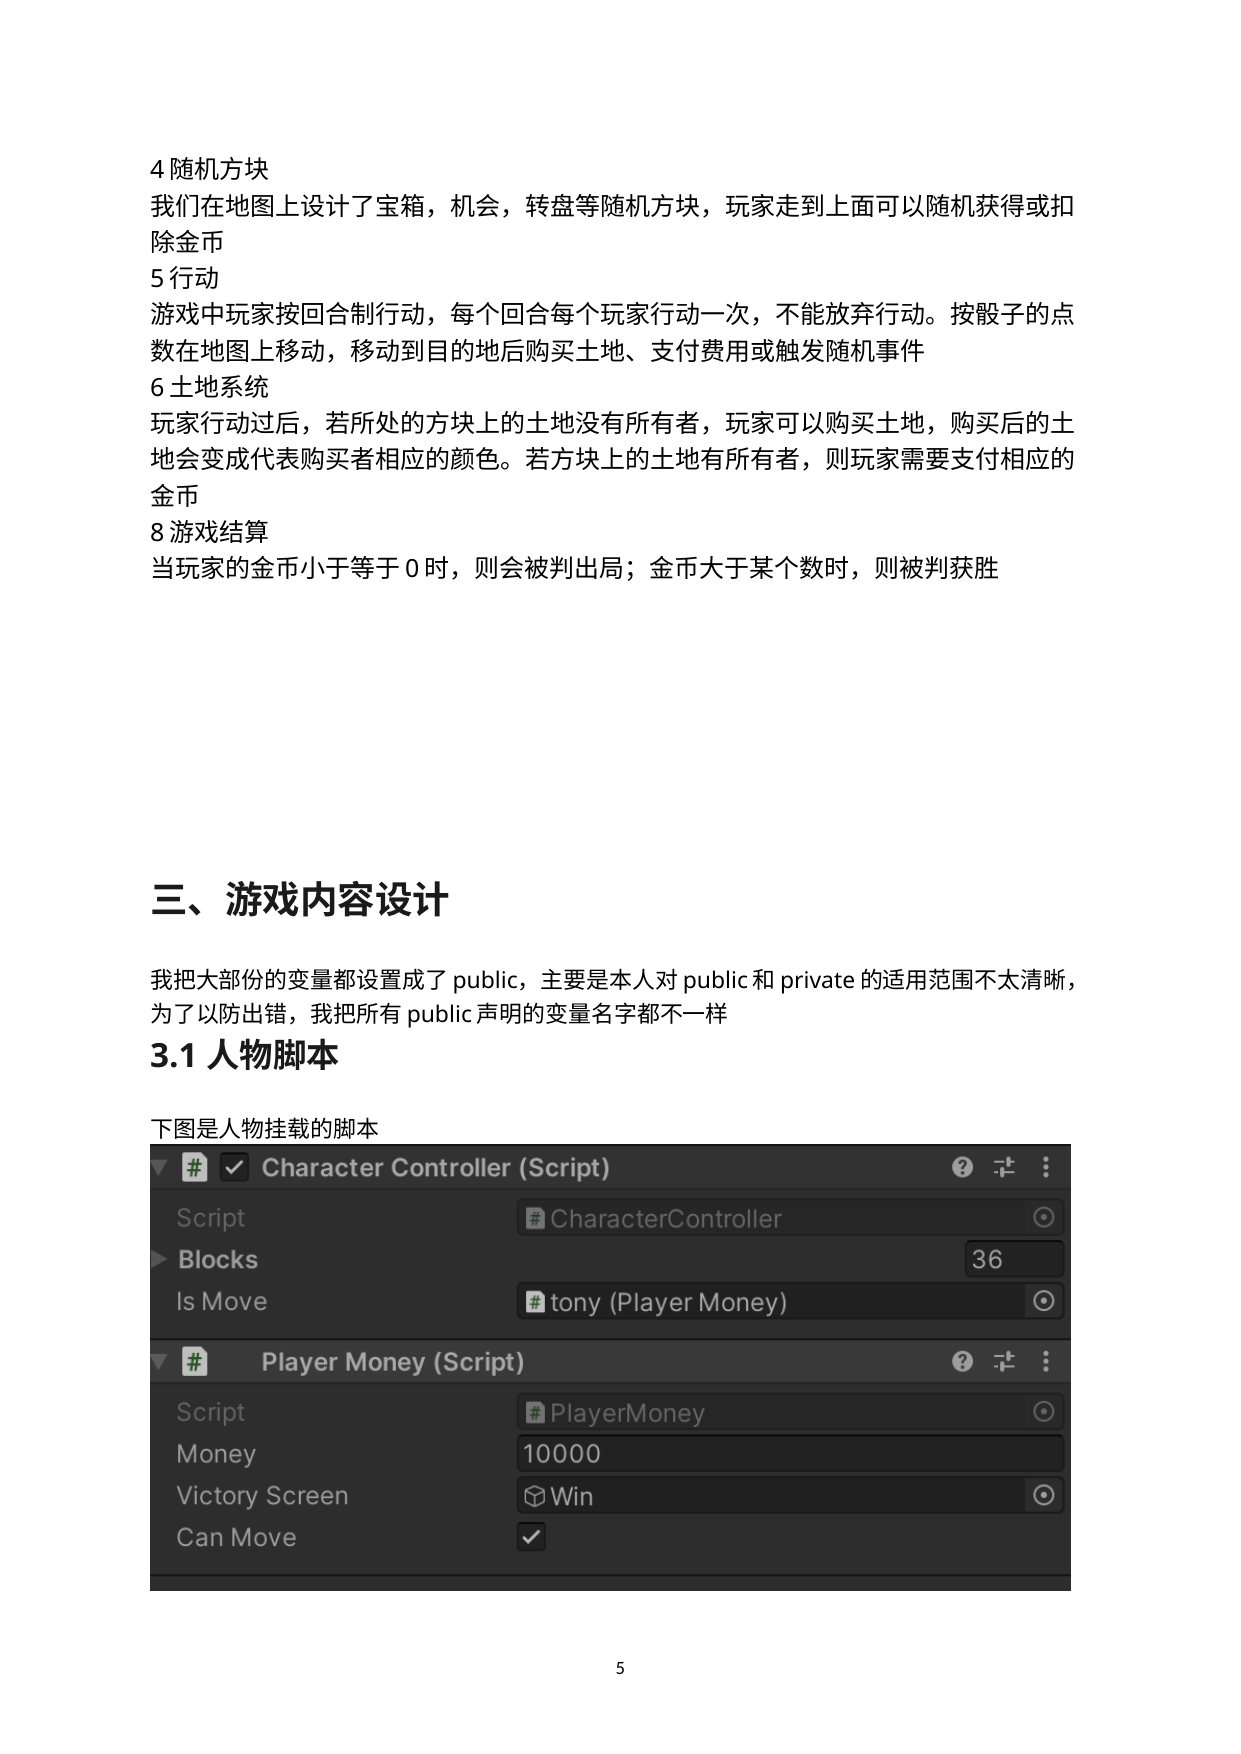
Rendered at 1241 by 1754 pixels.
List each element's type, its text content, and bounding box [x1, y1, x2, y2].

picture [150, 1144, 1071, 1591]
text 我把大部份的变量都设置成了public，主要是本人对public和private的适用范围不太清晰，为了以防出错，我把所有public声明的变量名字都不一样 [150, 962, 1090, 1029]
text 下图是人物挂载的脚本 [150, 1111, 1090, 1144]
subtitle 三、游戏内容设计 [150, 870, 1090, 924]
text 我们在地图上设计了宝箱，机会，转盘等随机方块，玩家走到上面可以随机获得或扣除金币 [150, 186, 1090, 259]
text 6土地系统 [150, 367, 1090, 404]
text 玩家行动过后，若所处的方块上的土地没有所有者，玩家可以购买土地，购买后的土地会变成代表购买者相应的颜色。若方块上的土地有所有者，则玩家需要支付相应的金币 [150, 404, 1090, 512]
text 8游戏结算 [150, 512, 1090, 549]
subtitle 3.1 人物脚本 [150, 1029, 1090, 1077]
text 游戏中玩家按回合制行动，每个回合每个玩家行动一次，不能放弃行动。按骰子的点数在地图上移动，移动到目的地后购买土地、支付费用或触发随机事件 [150, 295, 1090, 367]
text 5行动 [150, 259, 1090, 295]
text 4随机方块 [150, 150, 1090, 186]
text 当玩家的金币小于等于0时，则会被判出局；金币大于某个数时，则被判获胜 [150, 549, 1090, 585]
